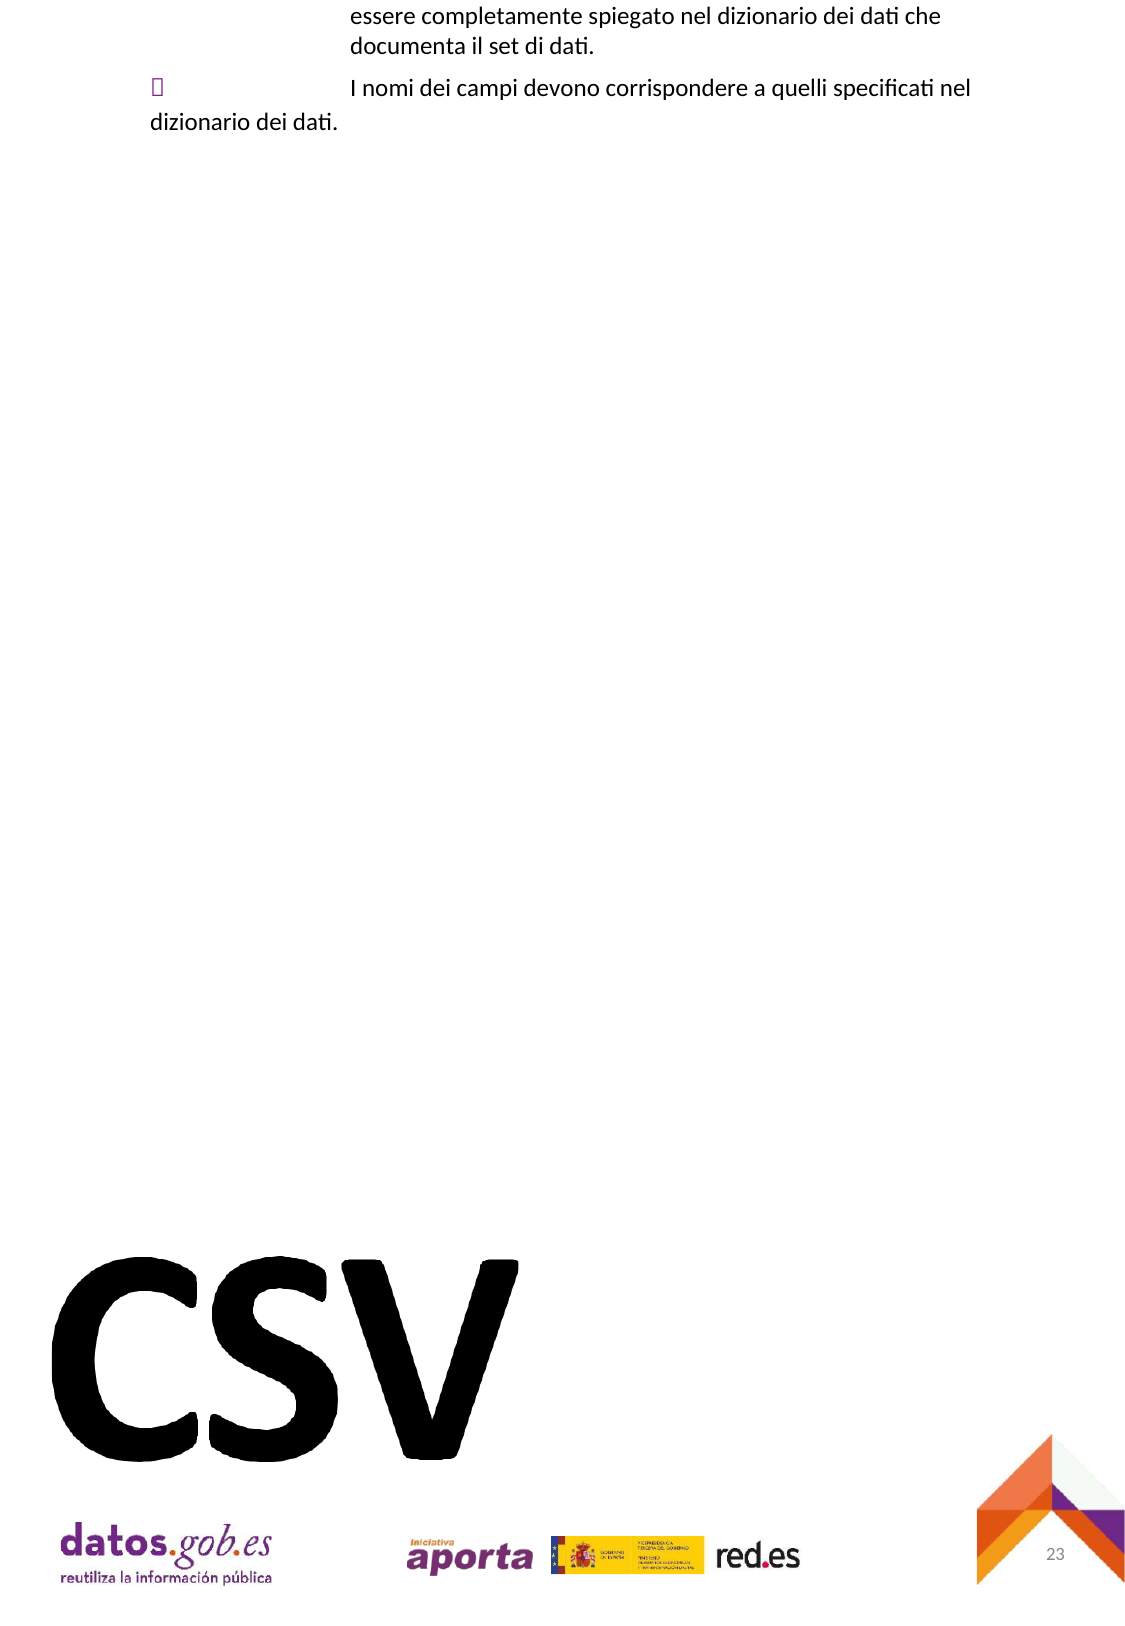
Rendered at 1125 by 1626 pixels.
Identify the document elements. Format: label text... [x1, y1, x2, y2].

text 23 [150, 1542, 1064, 1565]
picture [407, 1536, 802, 1542]
picture [407, 1565, 802, 1576]
picture [976, 1434, 1125, 1585]
list I nomi dei campi devono corrispondere a quelli specificati nel dizionario dei dati. [150, 70, 1064, 137]
text essere completamente spiegato nel dizionario dei dati che documenta il set di dati. [350, 0, 1058, 61]
picture [60, 1522, 272, 1586]
picture [51, 1256, 519, 1462]
